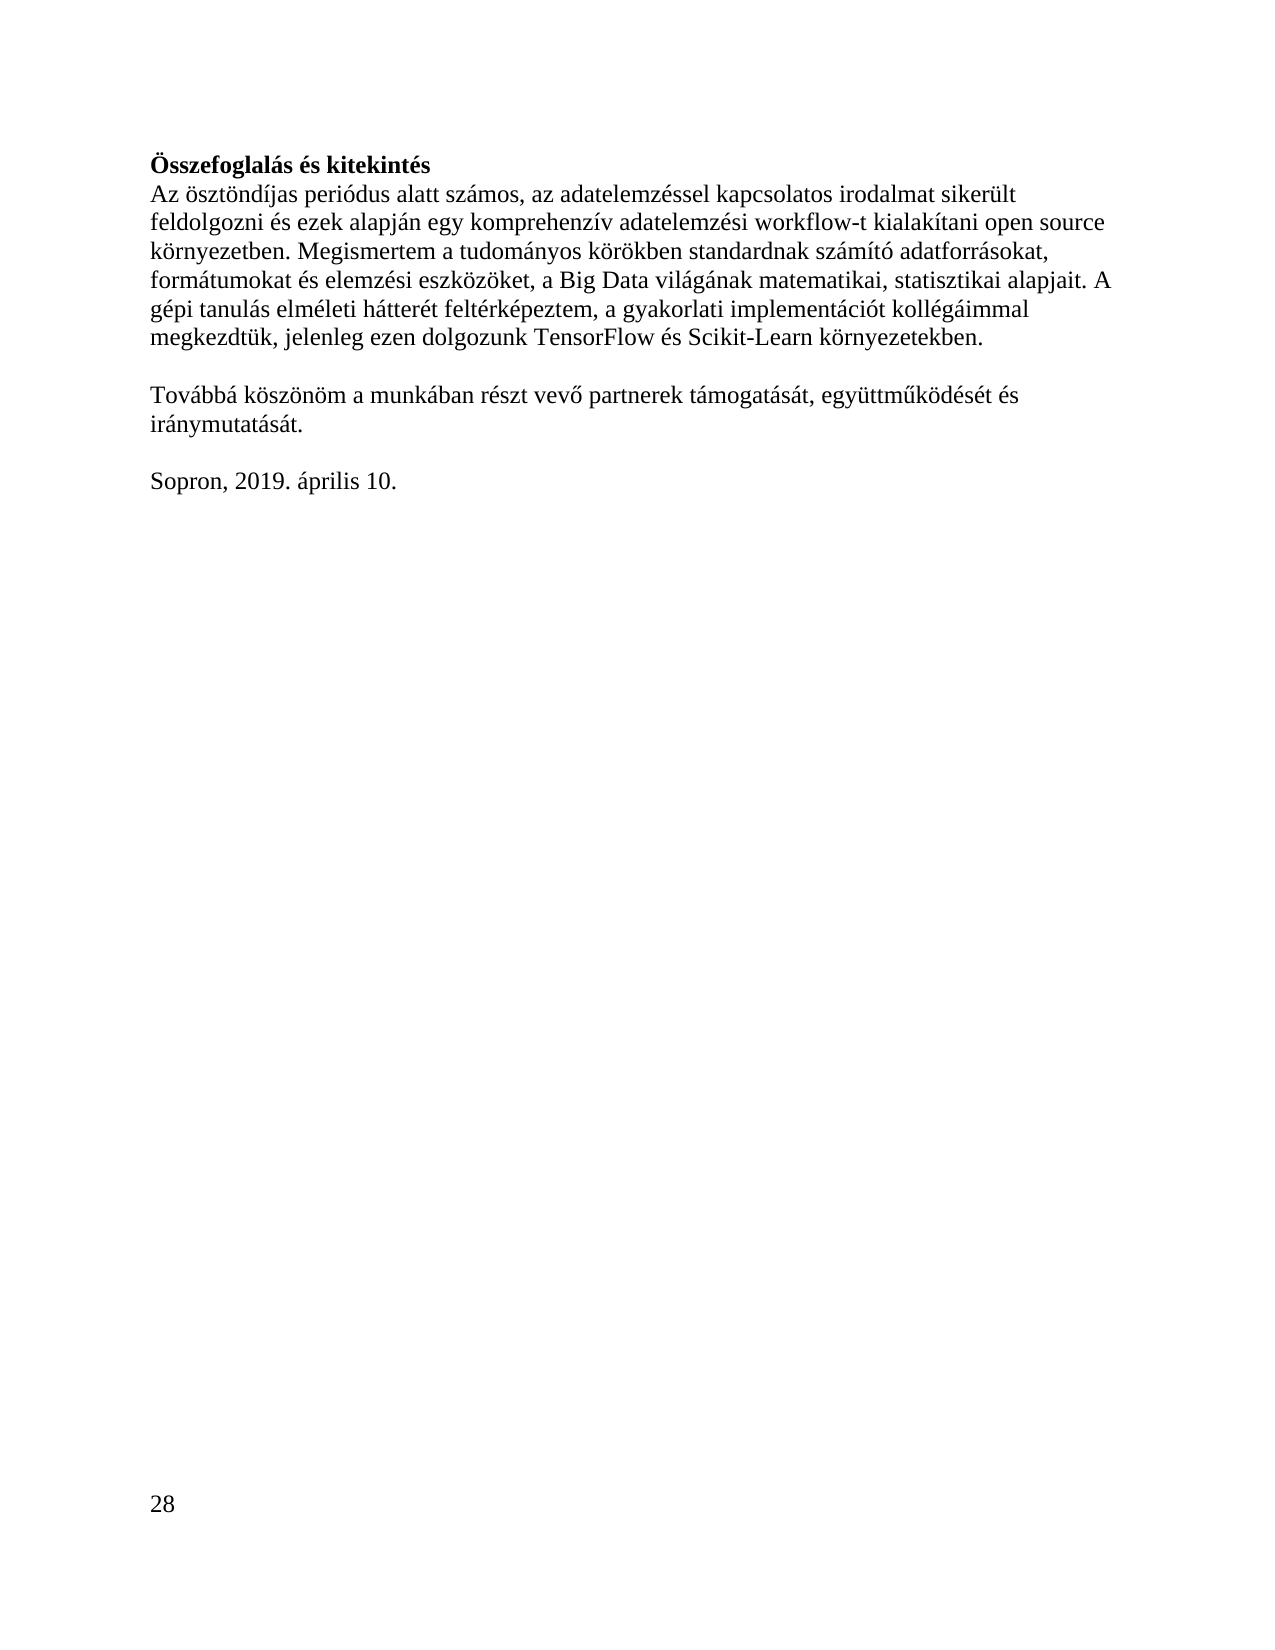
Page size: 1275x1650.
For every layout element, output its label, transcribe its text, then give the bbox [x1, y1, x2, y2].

text Összefoglalás és kitekintés [150, 150, 1125, 179]
text Az ösztöndíjas periódus alatt számos, az adatelemzéssel kapcsolatos irodalmat sikerült feldolgozni és ezek alapján egy komprehenzív adatelemzési workflow-t kialakítani open source környezetben. Megismertem a tudományos körökben standardnak számító adatforrásokat, formátumokat és elemzési eszközöket, a Big Data világának matematikai, statisztikai alapjait. A gépi tanulás elméleti hátterét feltérképeztem, a gyakorlati implementációt kollégáimmal megkezdtük, jelenleg ezen dolgozunk TensorFlow és Scikit-Learn környezetekben. [150, 179, 1125, 351]
text Továbbá köszönöm a munkában részt vevő partnerek támogatását, együttműködését és iránymutatását. [150, 380, 1125, 437]
text Sopron, 2019. április 10. [150, 466, 1125, 495]
